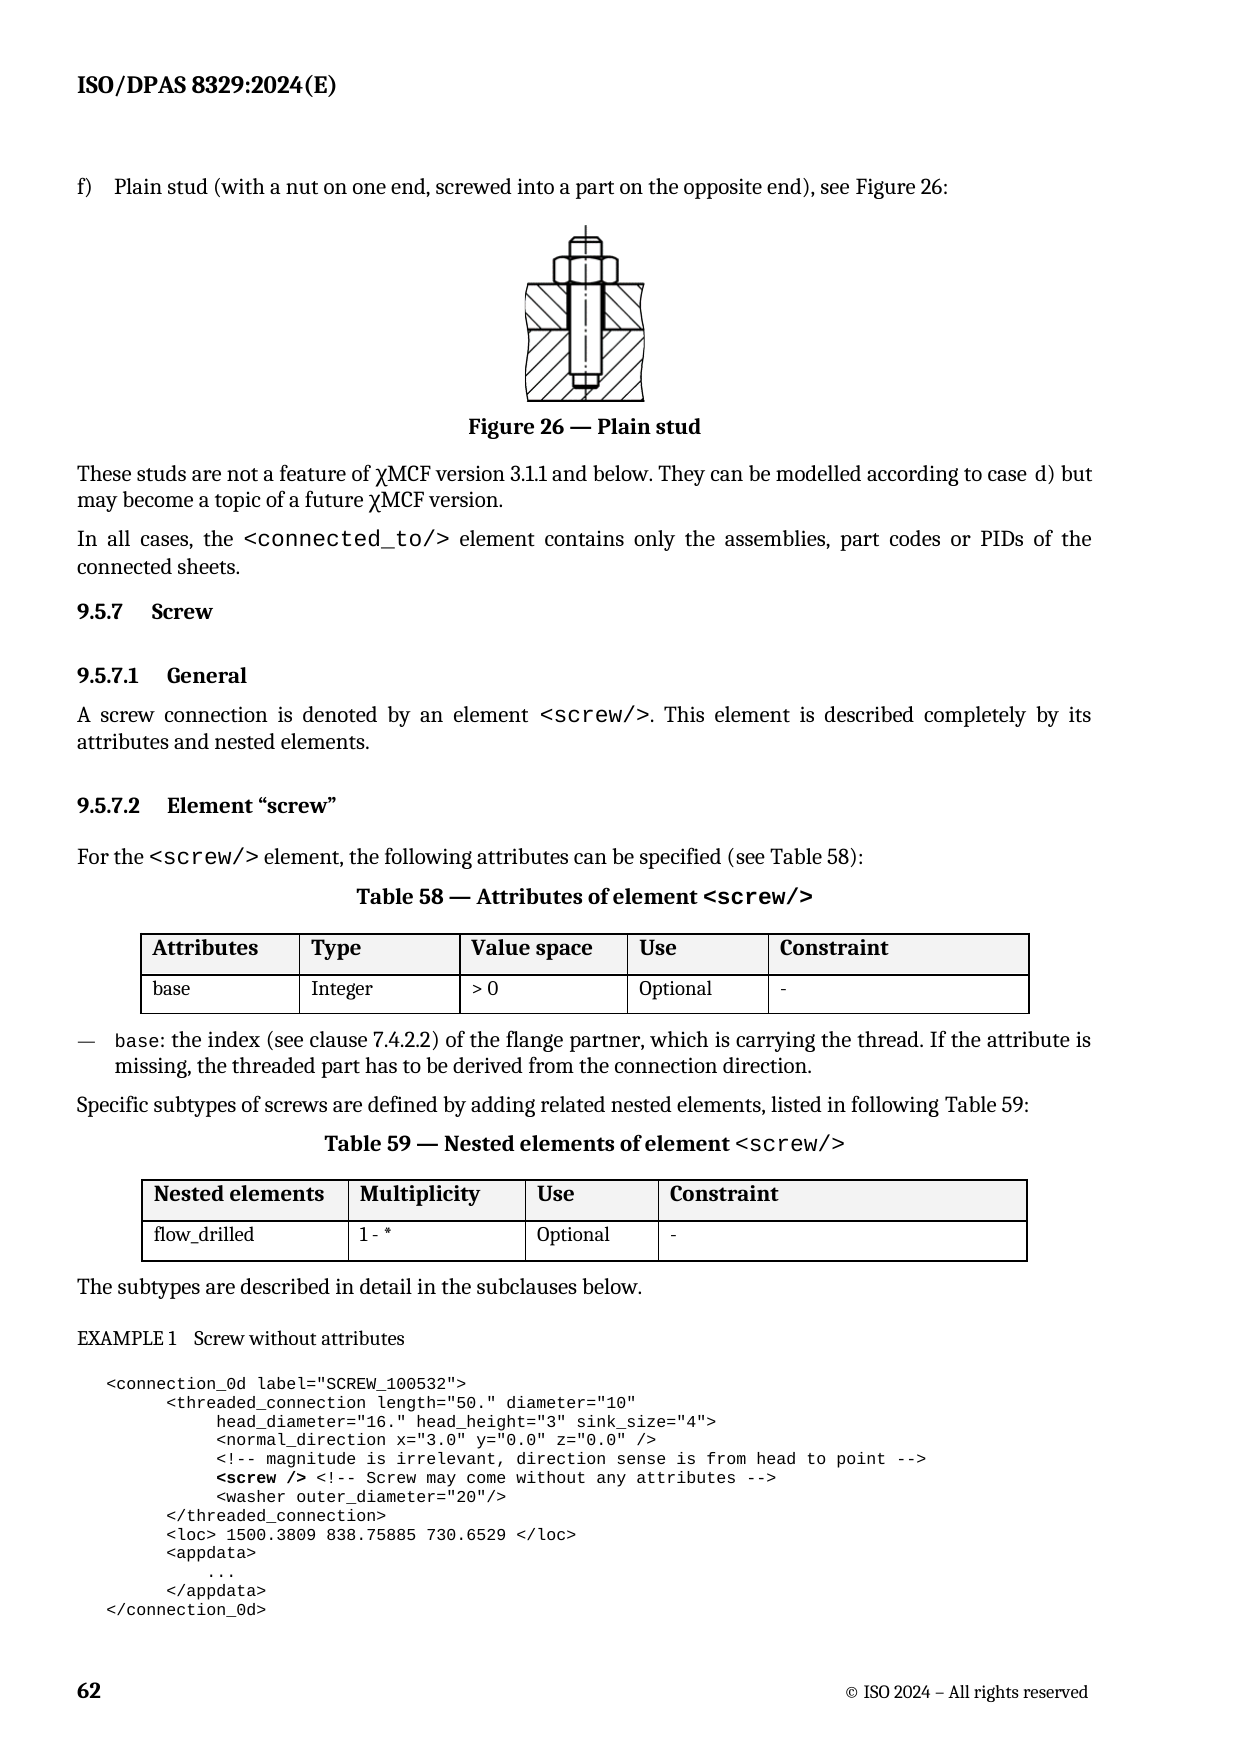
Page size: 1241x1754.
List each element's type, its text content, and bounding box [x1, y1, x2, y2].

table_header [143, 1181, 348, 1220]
text For the <screw/> element, the following attributes can be specified (see Table 58): [77, 844, 1092, 872]
subtitle General [77, 663, 1092, 689]
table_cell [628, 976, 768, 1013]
text In all cases, the <connected_to/> element contains only the assemblies, part codes or PIDs of the connected sheets. [77, 526, 1092, 580]
text <loc> 1500.3809 838.75885 730.6529 </loc> [94, 1526, 1075, 1545]
list base: the index (see clause 7.4.2.2) of the flange partner, which is carrying the thread. If the attribute is missing, the threaded part has to be derived from the connection direction. [77, 1027, 1092, 1079]
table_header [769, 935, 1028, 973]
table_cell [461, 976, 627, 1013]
text Specific subtypes of screws are defined by adding related nested elements, listed in following Table 59: [77, 1092, 1092, 1118]
text <screw /> <!-- Screw may come without any attributes --> [94, 1470, 1075, 1488]
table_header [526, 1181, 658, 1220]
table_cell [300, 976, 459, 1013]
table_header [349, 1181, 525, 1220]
text <normal_direction x="3.0" y="0.0" z="0.0" /> [94, 1432, 1075, 1451]
text <appdata> [94, 1545, 1075, 1564]
text Table 58 — Attributes of element <screw/> [77, 884, 1092, 912]
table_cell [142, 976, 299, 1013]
text <washer outer_diameter="20"/> [94, 1488, 1075, 1507]
text </threaded_connection> [94, 1507, 1075, 1526]
text <!-- magnitude is irrelevant, direction sense is from head to point --> [94, 1451, 1075, 1470]
text EXAMPLE 1 Screw without attributes [77, 1325, 1092, 1350]
text Table 59 — Nested elements of element <screw/> [77, 1131, 1092, 1158]
text The subtypes are described in detail in the subclauses below. [77, 1274, 1092, 1300]
text head_diameter="16." head_height="3" sink_size="4"> [94, 1413, 1075, 1432]
text These studs are not a feature of χMCF version 3.1.1 and below. They can be modelled according to case d) but may become a topic of a future χMCF version. [77, 461, 1092, 514]
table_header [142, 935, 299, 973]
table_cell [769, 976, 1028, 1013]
text Figure 26 — Plain stud [77, 414, 1092, 440]
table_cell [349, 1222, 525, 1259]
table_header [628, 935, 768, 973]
text <connection_0d label="SCREW_100532"> [94, 1375, 1075, 1394]
text </appdata> [94, 1583, 1075, 1602]
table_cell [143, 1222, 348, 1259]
list Plain stud (with a nut on one end, screwed into a part on the opposite end), see Figure 26: [77, 174, 1092, 200]
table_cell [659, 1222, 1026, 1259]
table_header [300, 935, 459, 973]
subtitle Screw [77, 599, 1092, 625]
text A screw connection is denoted by an element <screw/>. This element is described completely by its attributes and nested elements. [77, 701, 1092, 755]
text <threaded_connection length="50." diameter="10" [94, 1394, 1075, 1413]
picture [524, 225, 645, 402]
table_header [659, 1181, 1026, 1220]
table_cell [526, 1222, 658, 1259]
text </connection_0d> [94, 1602, 1075, 1621]
subtitle Element “screw” [77, 793, 1092, 819]
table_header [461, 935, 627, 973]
text ... [94, 1564, 1075, 1583]
